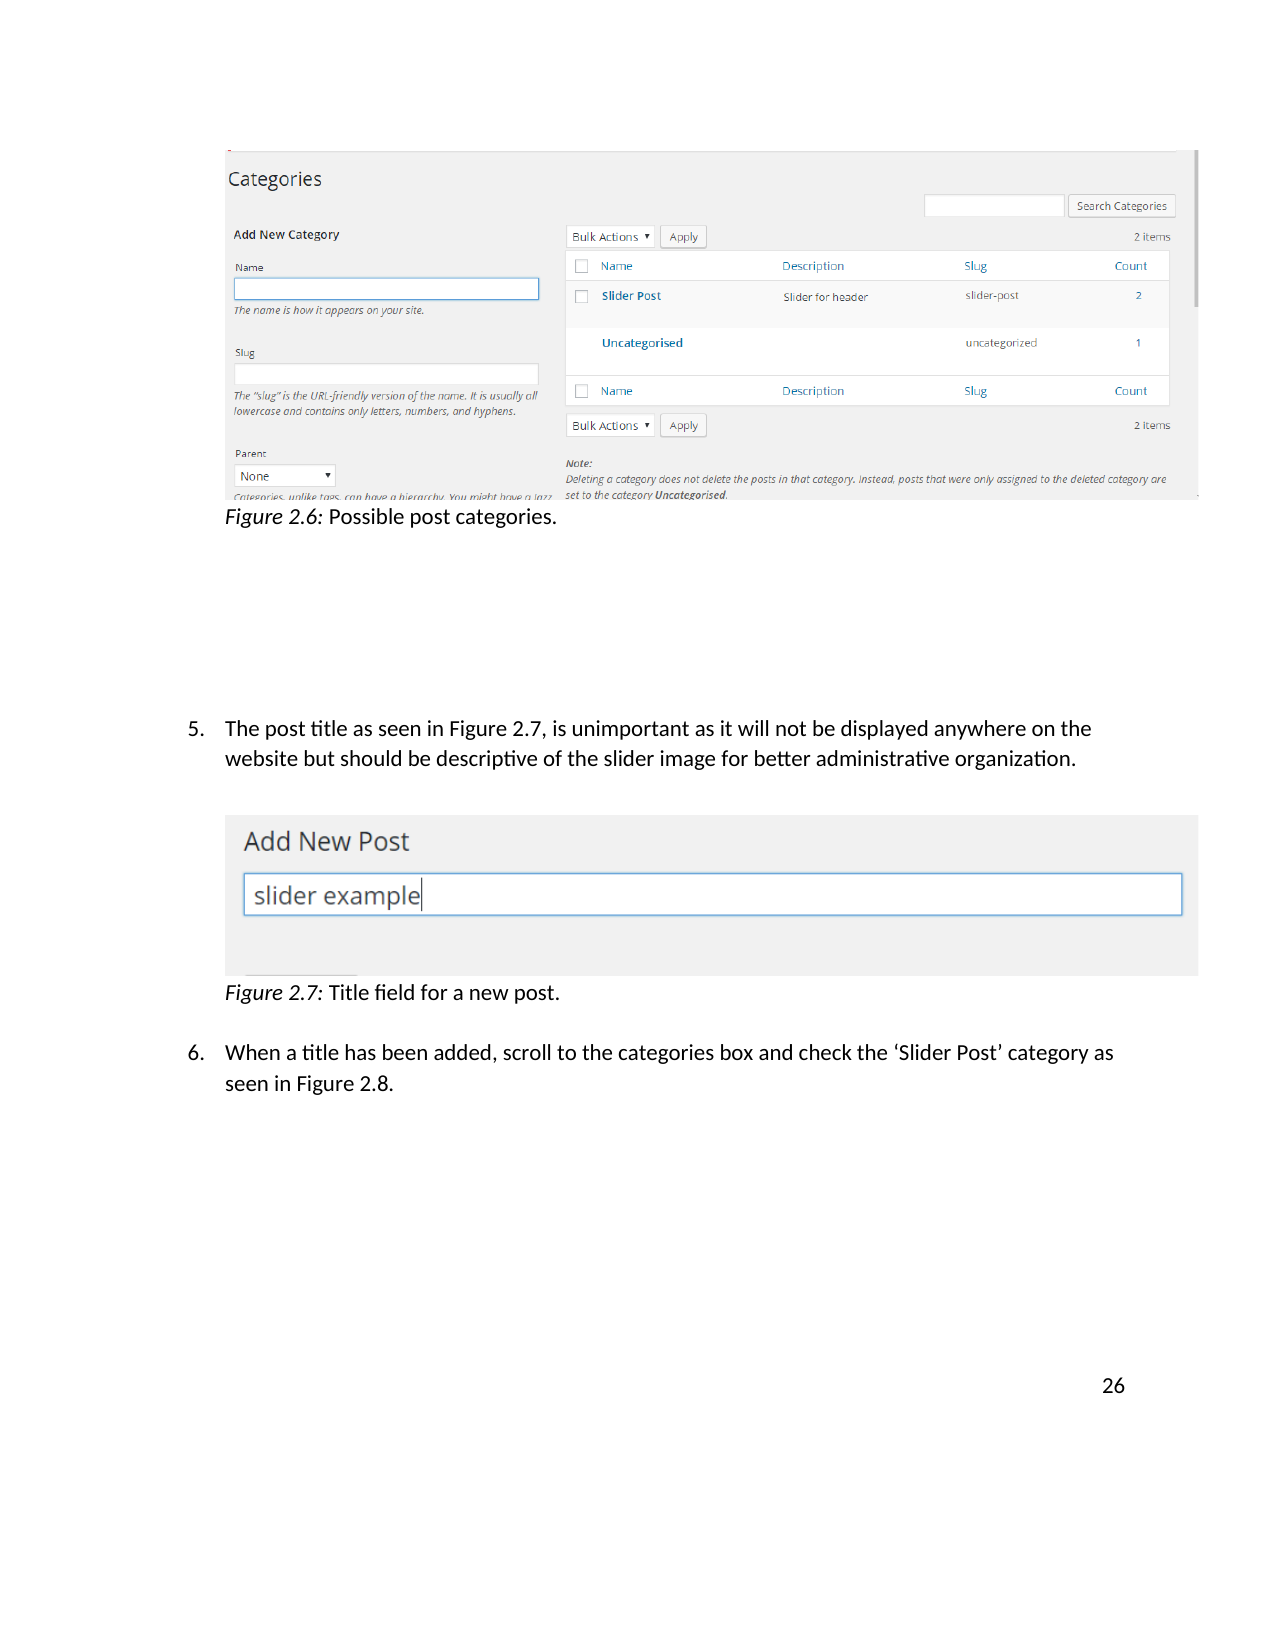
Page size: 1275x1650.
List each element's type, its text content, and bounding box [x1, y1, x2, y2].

picture [225, 815, 1199, 976]
list When a title has been added, scroll to the categories box and check the ‘Slider Post’ category as seen in Figure 2.8. Figure 2.8: Defining the category of a post. [187, 1038, 1125, 1127]
picture [225, 150, 1199, 500]
